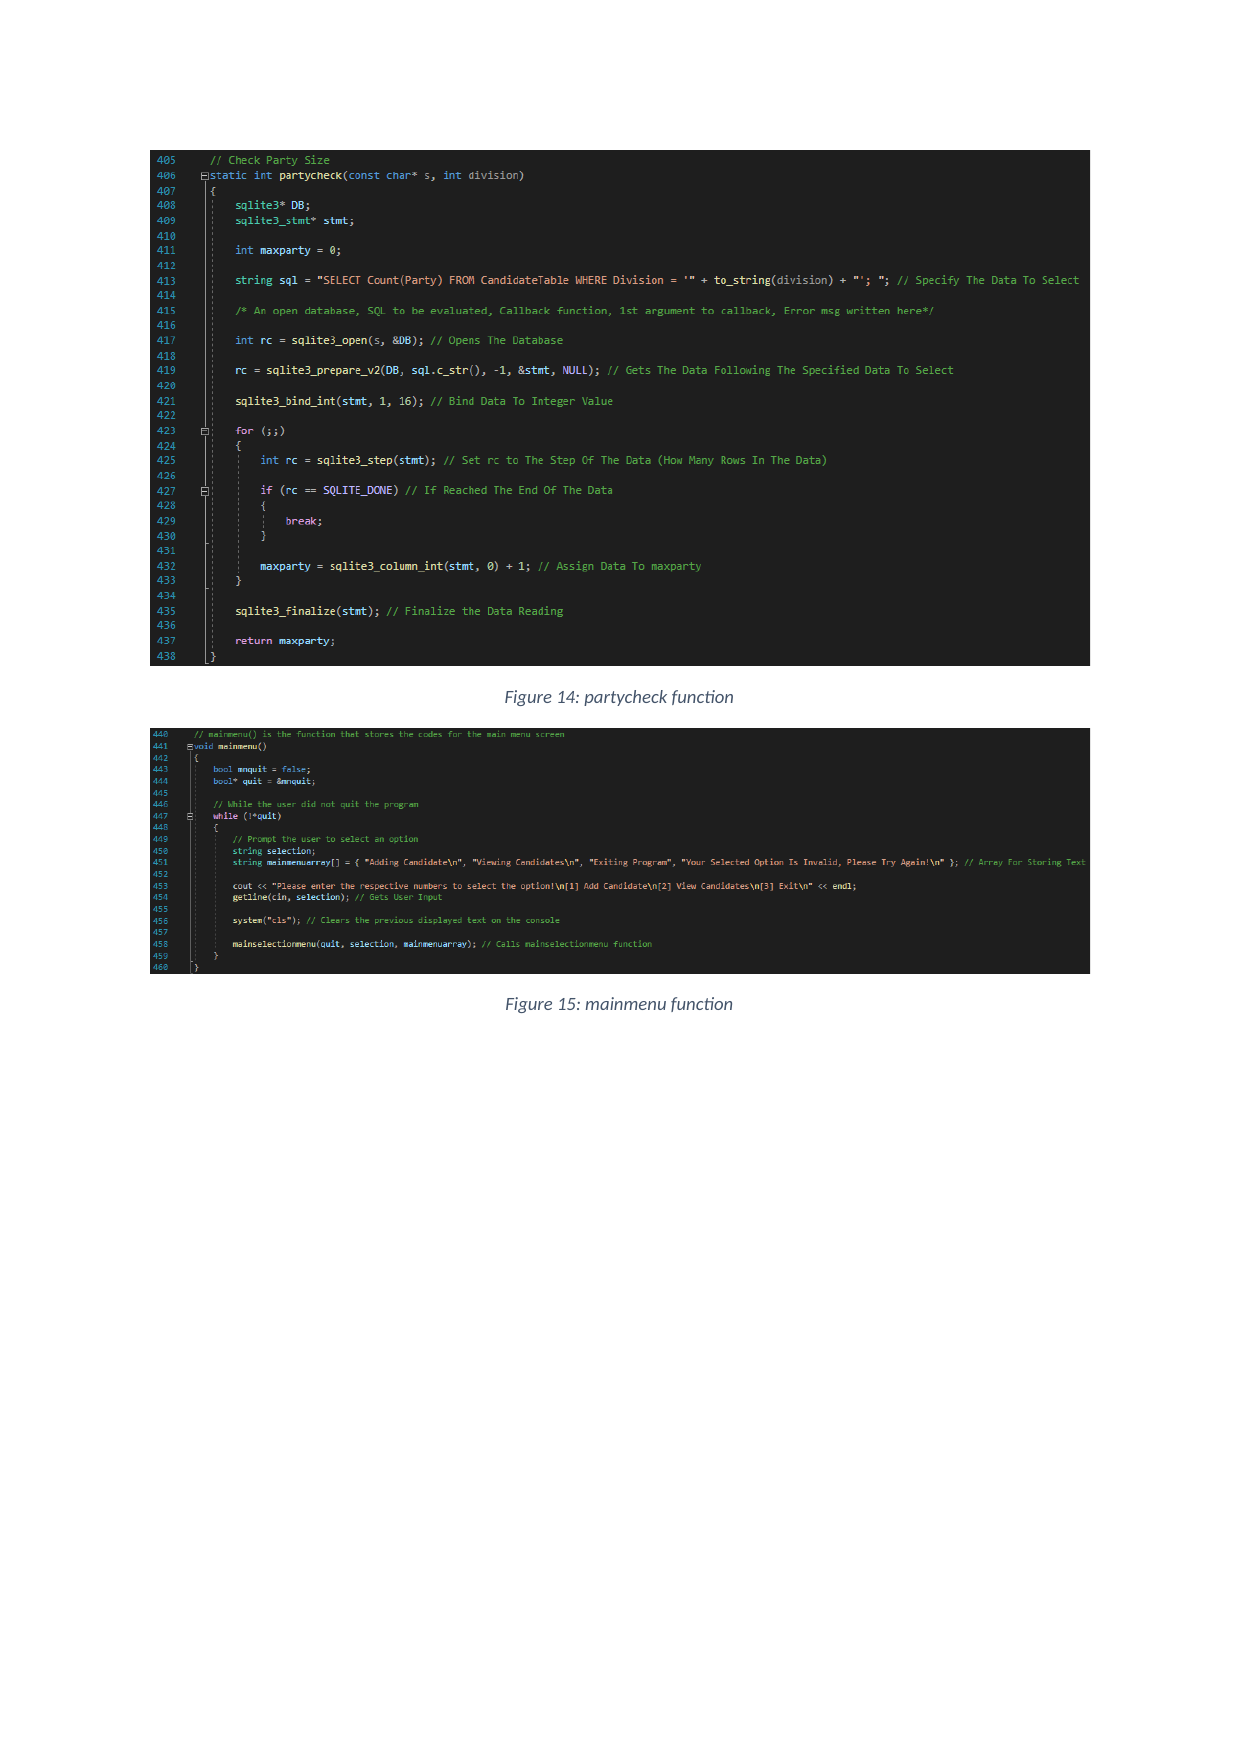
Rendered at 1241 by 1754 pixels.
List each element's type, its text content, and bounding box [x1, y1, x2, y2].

picture [150, 150, 1091, 666]
text Figure 14: partycheck function [150, 685, 1090, 708]
picture [150, 728, 1091, 974]
text Figure 15: mainmenu function [150, 992, 1090, 1015]
